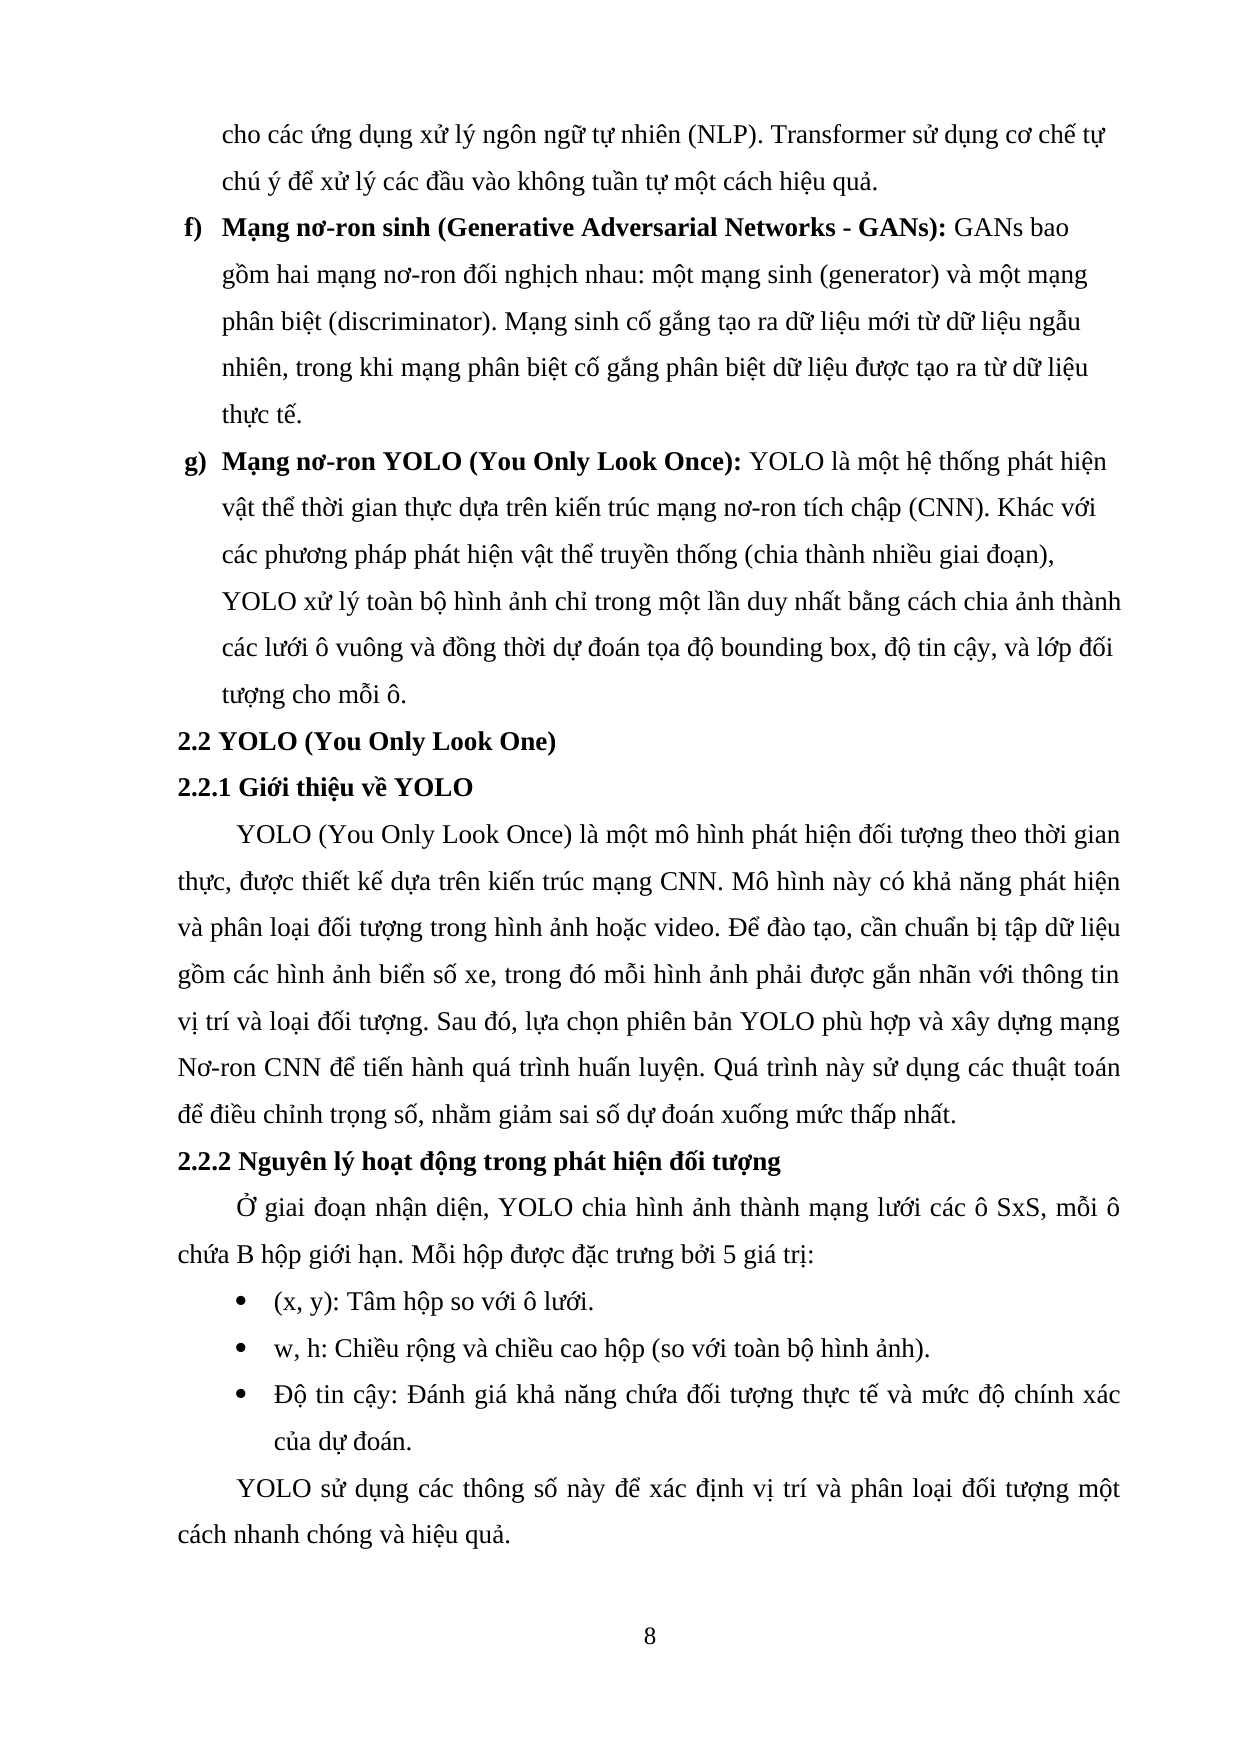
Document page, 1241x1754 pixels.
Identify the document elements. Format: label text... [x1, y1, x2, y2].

list Mạng nơ-ron sinh (Generative Adversarial Networks - GANs): GANs bao gồm hai mạng nơ-ron đối nghịch nhau: một mạng sinh (generator) và một mạng phân biệt (discriminator). Mạng sinh cố gắng tạo ra dữ liệu mới từ dữ liệu ngẫu nhiên, trong khi mạng phân biệt cố gắng phân biệt dữ liệu được tạo ra từ dữ liệu thực tế. [184, 211, 1122, 429]
text YOLO sử dụng các thông số này để xác định vị trí và phân loại đối tượng một cách nhanh chóng và hiệu quả. [177, 1472, 1122, 1550]
text Ở giai đoạn nhận diện, YOLO chia hình ảnh thành mạng lưới các ô SxS, mỗi ô chứa B hộp giới hạn. Mỗi hộp được đặc trưng bởi 5 giá trị: [177, 1191, 1122, 1269]
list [184, 118, 1122, 196]
text 2.2 YOLO (You Only Look One) [177, 725, 1122, 756]
list (x, y): Tâm hộp so với ô lưới. [236, 1285, 1122, 1316]
text 2.2.1 Giới thiệu về YOLO [177, 771, 1122, 803]
list Độ tin cậy: Đánh giá khả năng chứa đối tượng thực tế và mức độ chính xác của dự đoán. [236, 1378, 1122, 1456]
text 2.2.2 Nguyên lý hoạt động trong phát hiện đối tượng [177, 1145, 1122, 1176]
list Mạng nơ-ron YOLO (You Only Look Once): YOLO là một hệ thống phát hiện vật thể thời gian thực dựa trên kiến trúc mạng nơ-ron tích chập (CNN). Khác với các phương pháp phát hiện vật thể truyền thống (chia thành nhiều giai đoạn), YOLO xử lý toàn bộ hình ảnh chỉ trong một lần duy nhất bằng cách chia ảnh thành các lưới ô vuông và đồng thời dự đoán tọa độ bounding box, độ tin cậy, và lớp đối tượng cho mỗi ô. [184, 445, 1122, 709]
text YOLO (You Only Look Once) là một mô hình phát hiện đối tượng theo thời gian thực, được thiết kế dựa trên kiến trúc mạng CNN. Mô hình này có khả năng phát hiện và phân loại đối tượng trong hình ảnh hoặc video. Để đào tạo, cần chuẩn bị tập dữ liệu gồm các hình ảnh biển số xe, trong đó mỗi hình ảnh phải được gắn nhãn với thông tin vị trí và loại đối tượng. Sau đó, lựa chọn phiên bản YOLO phù hợp và xây dựng mạng Nơ-ron CNN để tiến hành quá trình huấn luyện. Quá trình này sử dụng các thuật toán để điều chỉnh trọng số, nhằm giảm sai số dự đoán xuống mức thấp nhất. [177, 818, 1122, 1129]
list w, h: Chiều rộng và chiều cao hộp (so với toàn bộ hình ảnh). [236, 1332, 1122, 1363]
